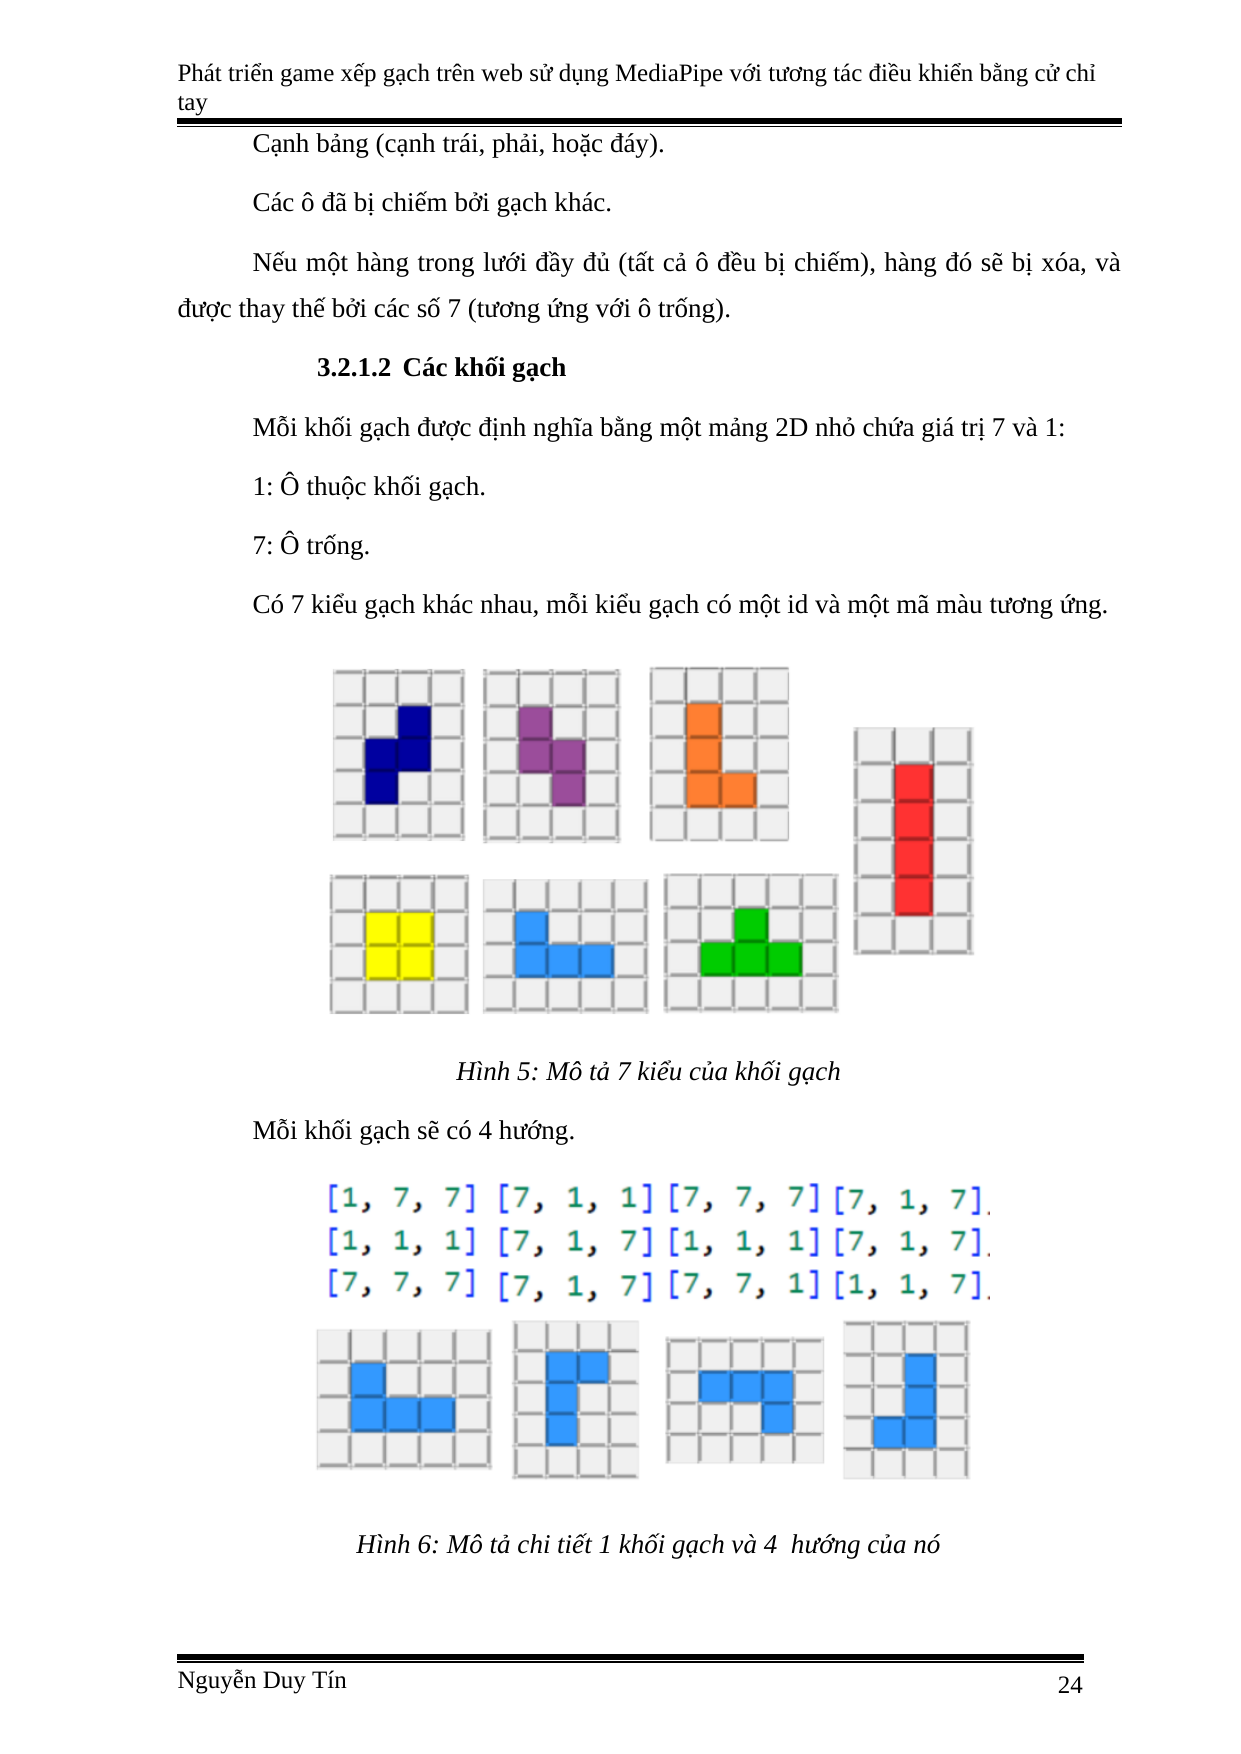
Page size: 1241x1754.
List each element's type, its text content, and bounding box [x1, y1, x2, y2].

text Các ô đã bị chiếm bởi gạch khác. [177, 186, 1122, 218]
text Cạnh bảng (cạnh trái, phải, hoặc đáy). [177, 127, 1122, 158]
list Mỗi khối gạch được định nghĩa bằng một mảng 2D nhỏ chứa giá trị 7 và 1: [177, 411, 1122, 442]
list 7: Ô trống. [252, 529, 1122, 560]
picture [311, 647, 988, 1028]
text Mỗi khối gạch sẽ có 4 hướng. [177, 1114, 1122, 1145]
text Hình 5: Mô tả 7 kiểu của khối gạch [177, 1055, 1122, 1086]
list 1: Ô thuộc khối gạch. [177, 470, 1122, 501]
text Hình 6: Mô tả chi tiết 1 khối gạch và 4 hướng của nó [177, 1528, 1122, 1559]
text Nếu một hàng trong lưới đầy đủ (tất cả ô đều bị chiếm), hàng đó sẽ bị xóa, và được thay thế bởi các số 7 (tương ứng với ô trống). [177, 246, 1122, 323]
picture [309, 1173, 990, 1501]
list Có 7 kiểu gạch khác nhau, mỗi kiểu gạch có một id và một mã màu tương ứng. [177, 588, 1122, 619]
list Các khối gạch [317, 351, 1122, 383]
